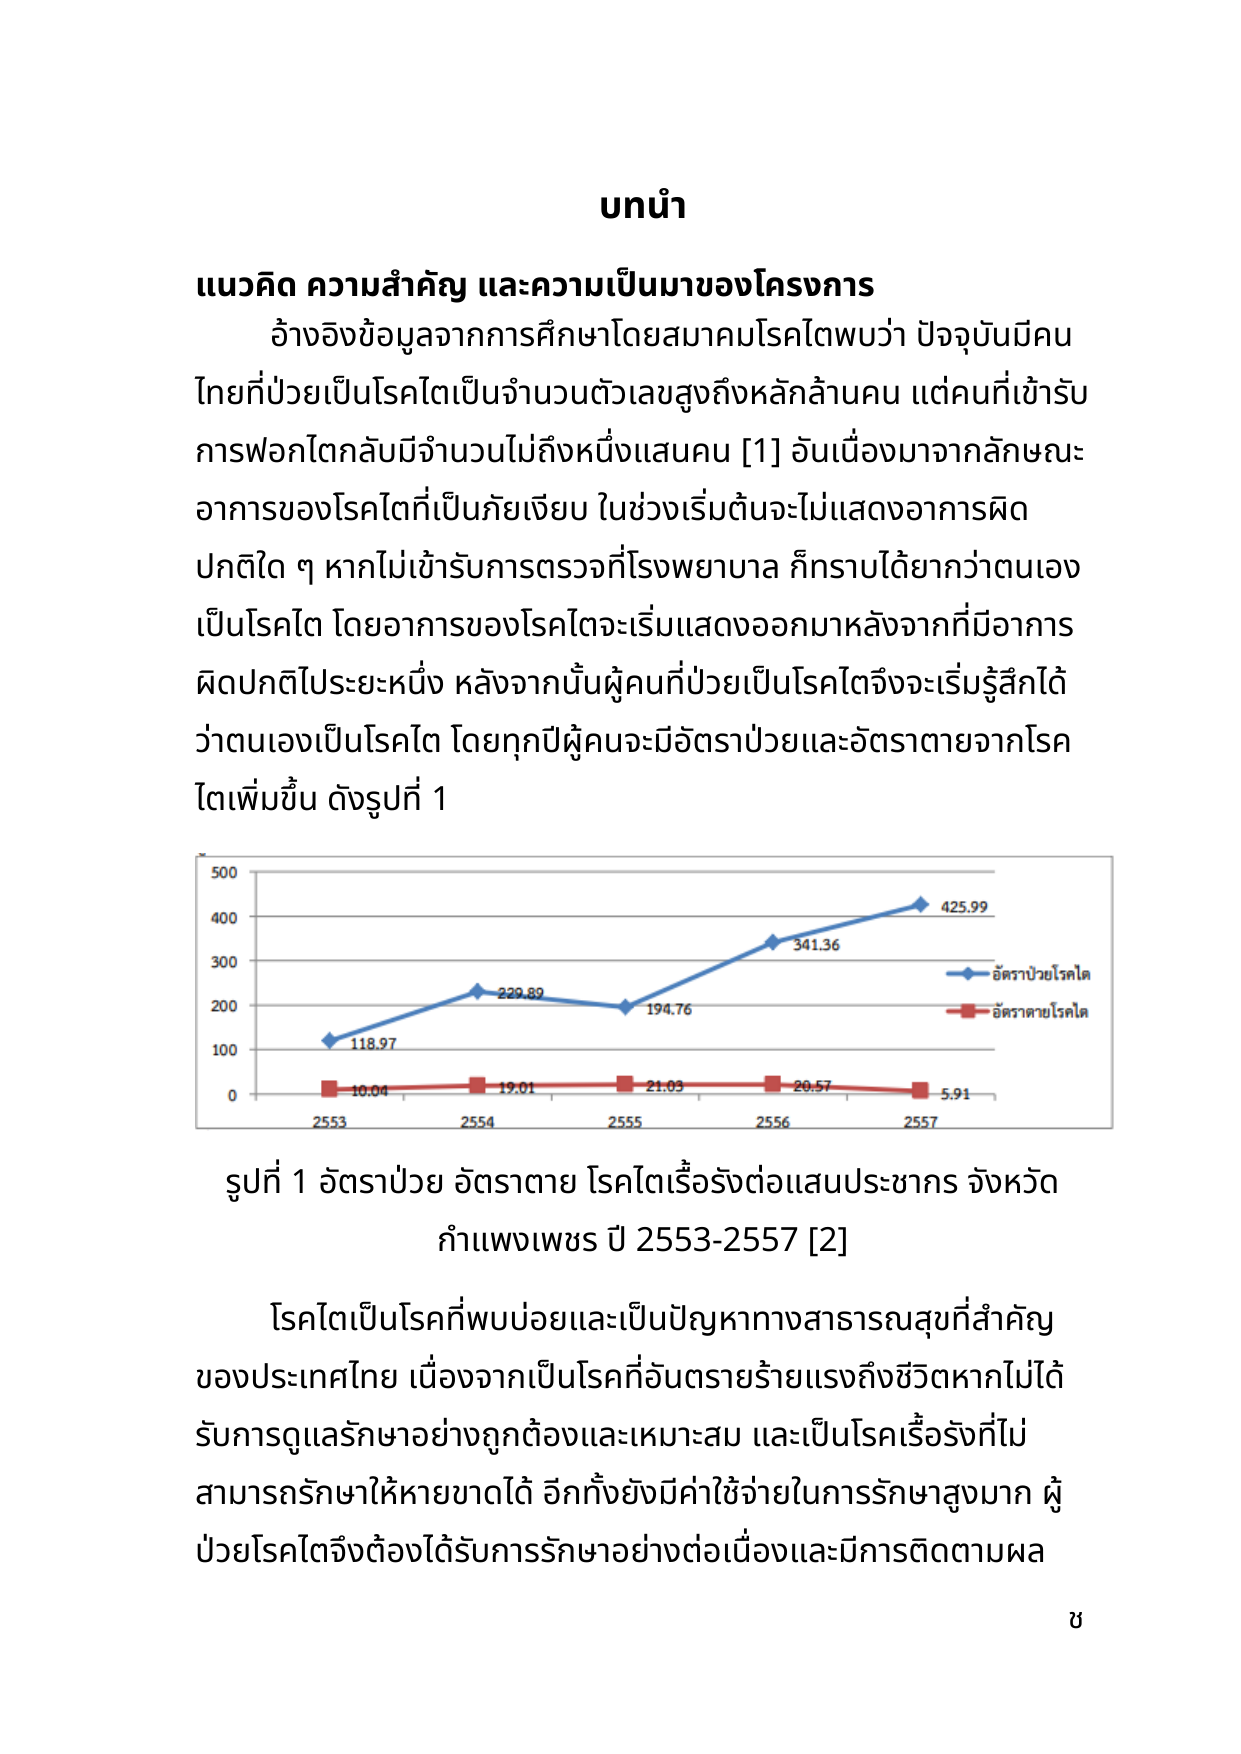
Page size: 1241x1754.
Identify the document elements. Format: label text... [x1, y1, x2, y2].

subtitle บทนำ [195, 179, 1090, 236]
picture [195, 853, 1117, 1131]
text อ้างอิงข้อมูลจากการศึกษาโดยสมาคมโรคไตพบว่า ปัจจุบันมีคนไทยที่ป่วยเป็นโรคไตเป็นจำนวนตัวเลขสูงถึงหลักล้านคน แต่คนที่เข้ารับการฟอกไตกลับมีจำนวนไม่ถึงหนึ่งแสนคน [1] อันเนื่องมาจากลักษณะอาการของโรคไตที่เป็นภัยเงียบ ในช่วงเริ่มต้นจะไม่แสดงอาการผิดปกติใด ๆ หากไม่เข้ารับการตรวจที่โรงพยาบาล ก็ทราบได้ยากว่าตนเองเป็นโรคไต โดยอาการของโรคไตจะเริ่มแสดงออกมาหลังจากที่มีอาการผิดปกติไประยะหนึ่ง หลังจากนั้นผู้คนที่ป่วยเป็นโรคไตจึงจะเริ่มรู้สึกได้ว่าตนเองเป็นโรคไต โดยทุกปีผู้คนจะมีอัตราป่วยและอัตราตายจากโรคไตเพิ่มขึ้น ดังรูปที่ 1 [195, 311, 1090, 825]
subtitle แนวคิด ความสำคัญ และความเป็นมาของโครงการ [195, 261, 1090, 311]
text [195, 1295, 1090, 1577]
text รูปที่ 1 อัตราป่วย อัตราตาย โรคไตเรื้อรังต่อแสนประชากร จังหวัดกำแพงเพชร ปี 2553-2557 [2] [195, 1158, 1090, 1267]
